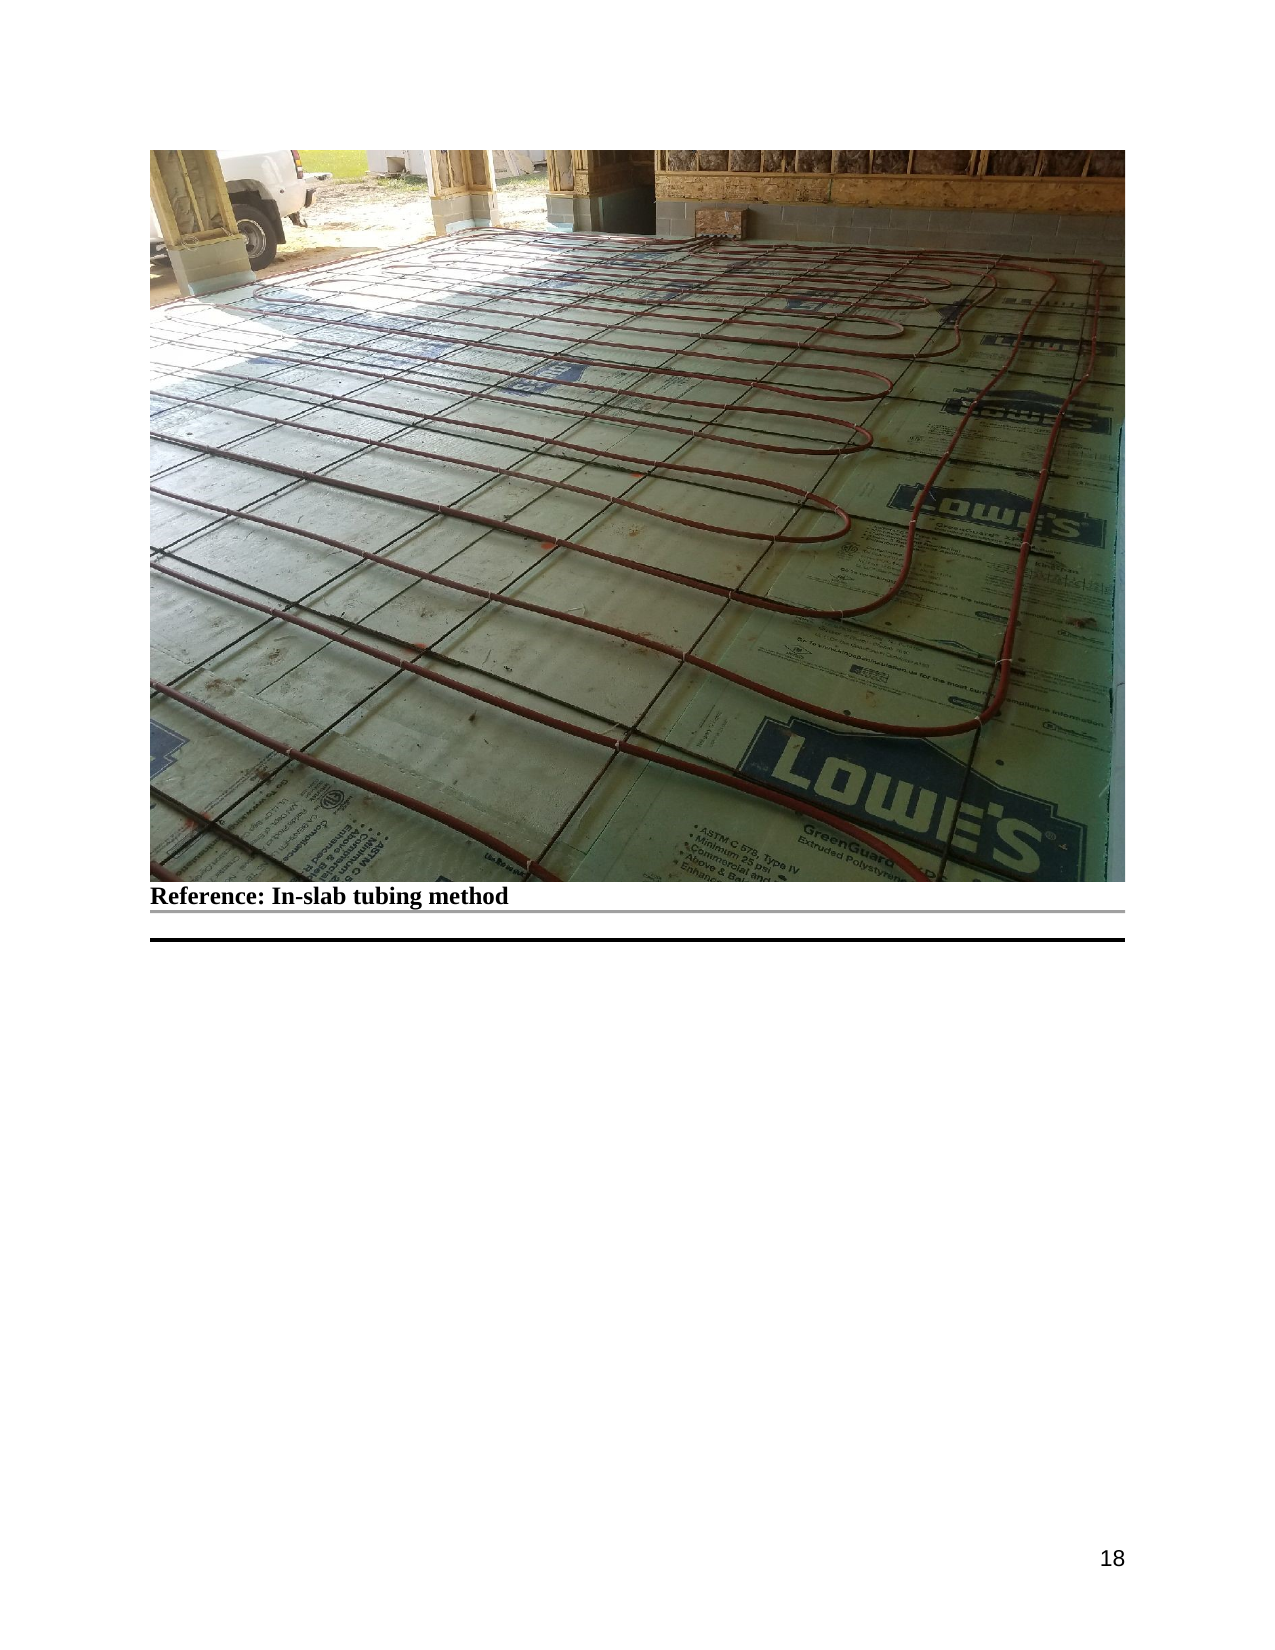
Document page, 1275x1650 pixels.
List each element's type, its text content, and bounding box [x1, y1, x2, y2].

text Reference: In-slab tubing method [150, 882, 1125, 910]
picture [150, 150, 1125, 882]
